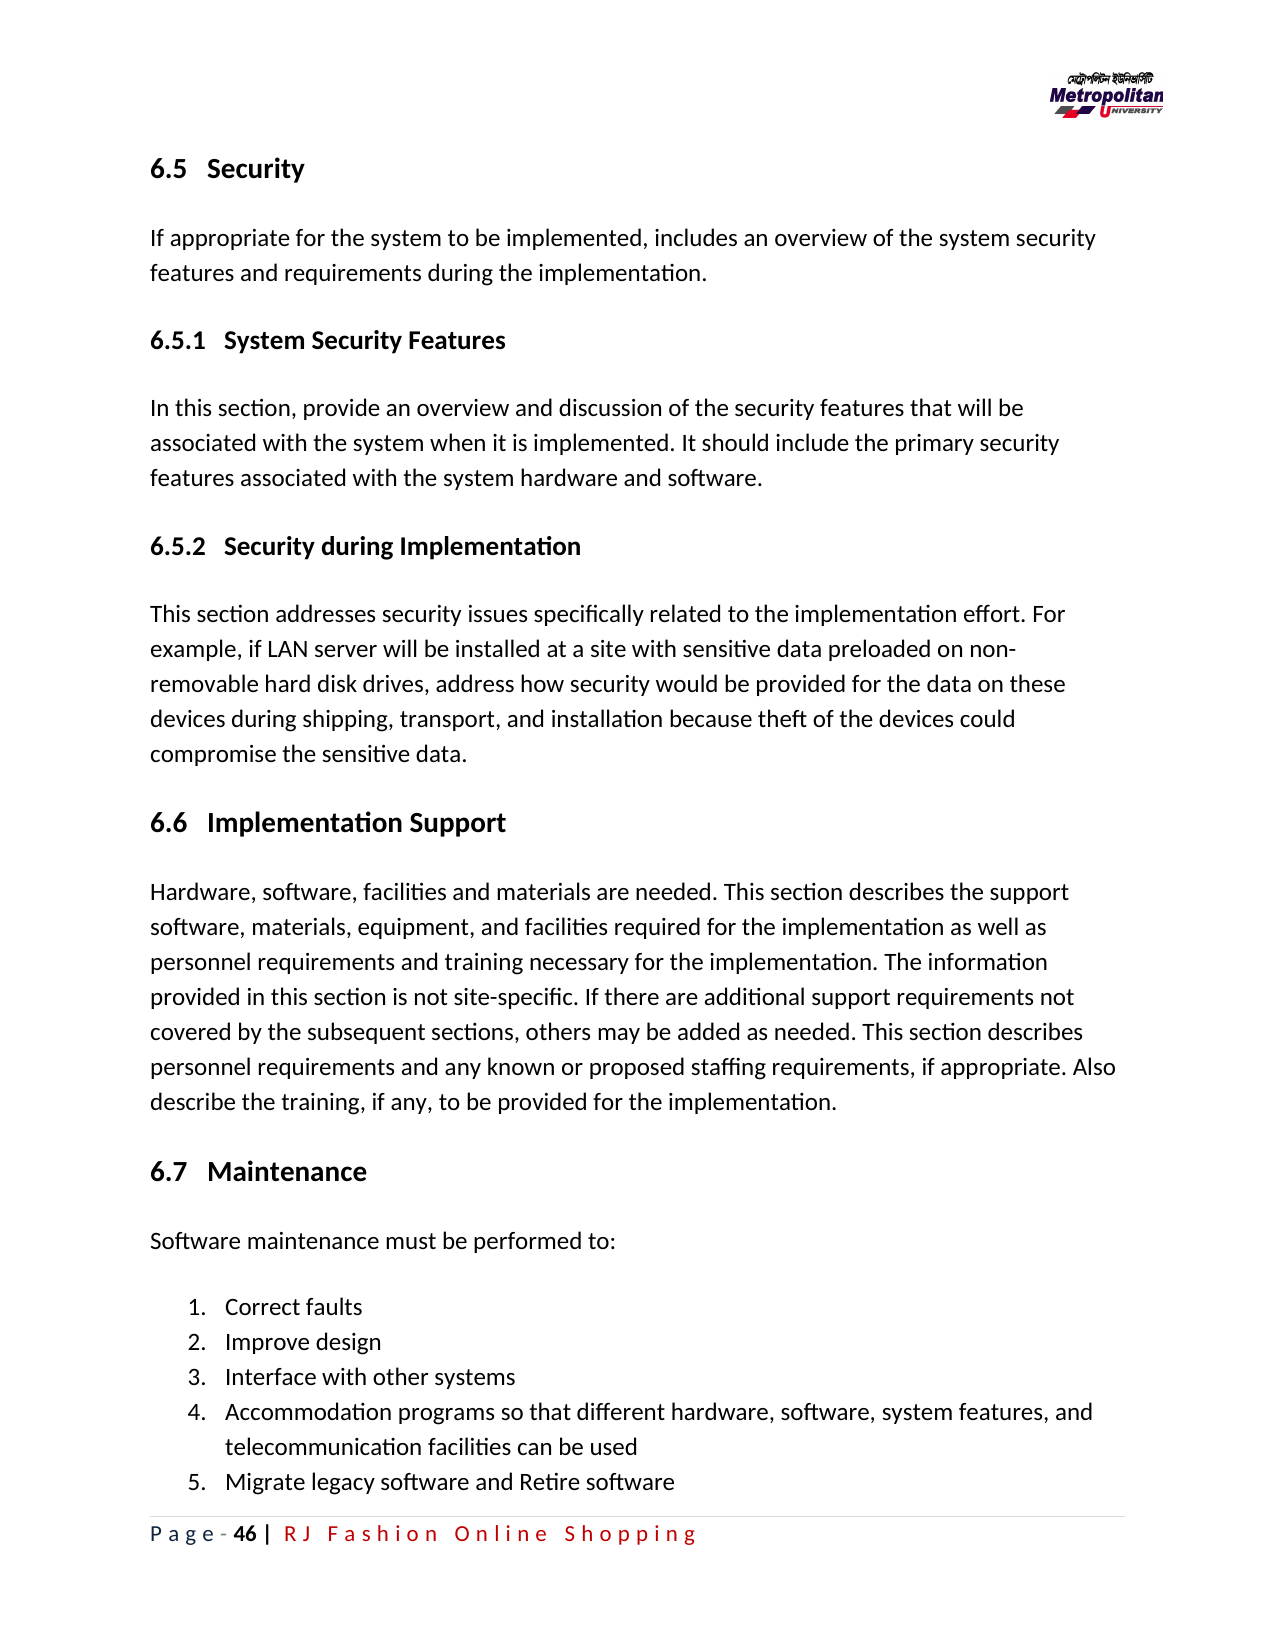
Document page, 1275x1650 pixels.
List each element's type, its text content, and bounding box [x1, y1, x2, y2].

text 6.7 Maintenance [150, 1153, 1125, 1188]
text This section addresses security issues specifically related to the implementation effort. For example, if LAN server will be installed at a site with sensitive data preloaded on non-removable hard disk drives, address how security would be provided for the data on these devices during shipping, transport, and installation because theft of the devices could compromise the sensitive data. [150, 598, 1125, 768]
list Accommodation programs so that different hardware, software, system features, and telecommunication facilities can be used [187, 1396, 1125, 1462]
picture [1050, 72, 1163, 118]
text 6.5.1 System Security Features [150, 323, 1125, 356]
text 6.5.2 Security during Implementation [150, 529, 1125, 562]
list Migrate legacy software and Retire software [187, 1466, 1125, 1497]
text If appropriate for the system to be implemented, includes an overview of the system security features and requirements during the implementation. [150, 222, 1125, 288]
list Improve design [187, 1326, 1125, 1357]
text Hardware, software, facilities and materials are needed. This section describes the support software, materials, equipment, and facilities required for the implementation as well as personnel requirements and training necessary for the implementation. The information provided in this section is not site-specific. If there are additional support requirements not covered by the subsequent sections, others may be added as needed. This section describes personnel requirements and any known or proposed staffing requirements, if appropriate. Also describe the training, if any, to be provided for the implementation. [150, 876, 1125, 1117]
text In this section, provide an overview and discussion of the security features that will be associated with the system when it is implemented. It should include the primary security features associated with the system hardware and software. [150, 393, 1125, 493]
text 6.6 Implementation Support [150, 804, 1125, 840]
text 6.5 Security [150, 150, 1125, 186]
text Software maintenance must be performed to: [150, 1225, 1125, 1255]
list Correct faults [187, 1291, 1125, 1322]
list Interface with other systems [187, 1361, 1125, 1392]
